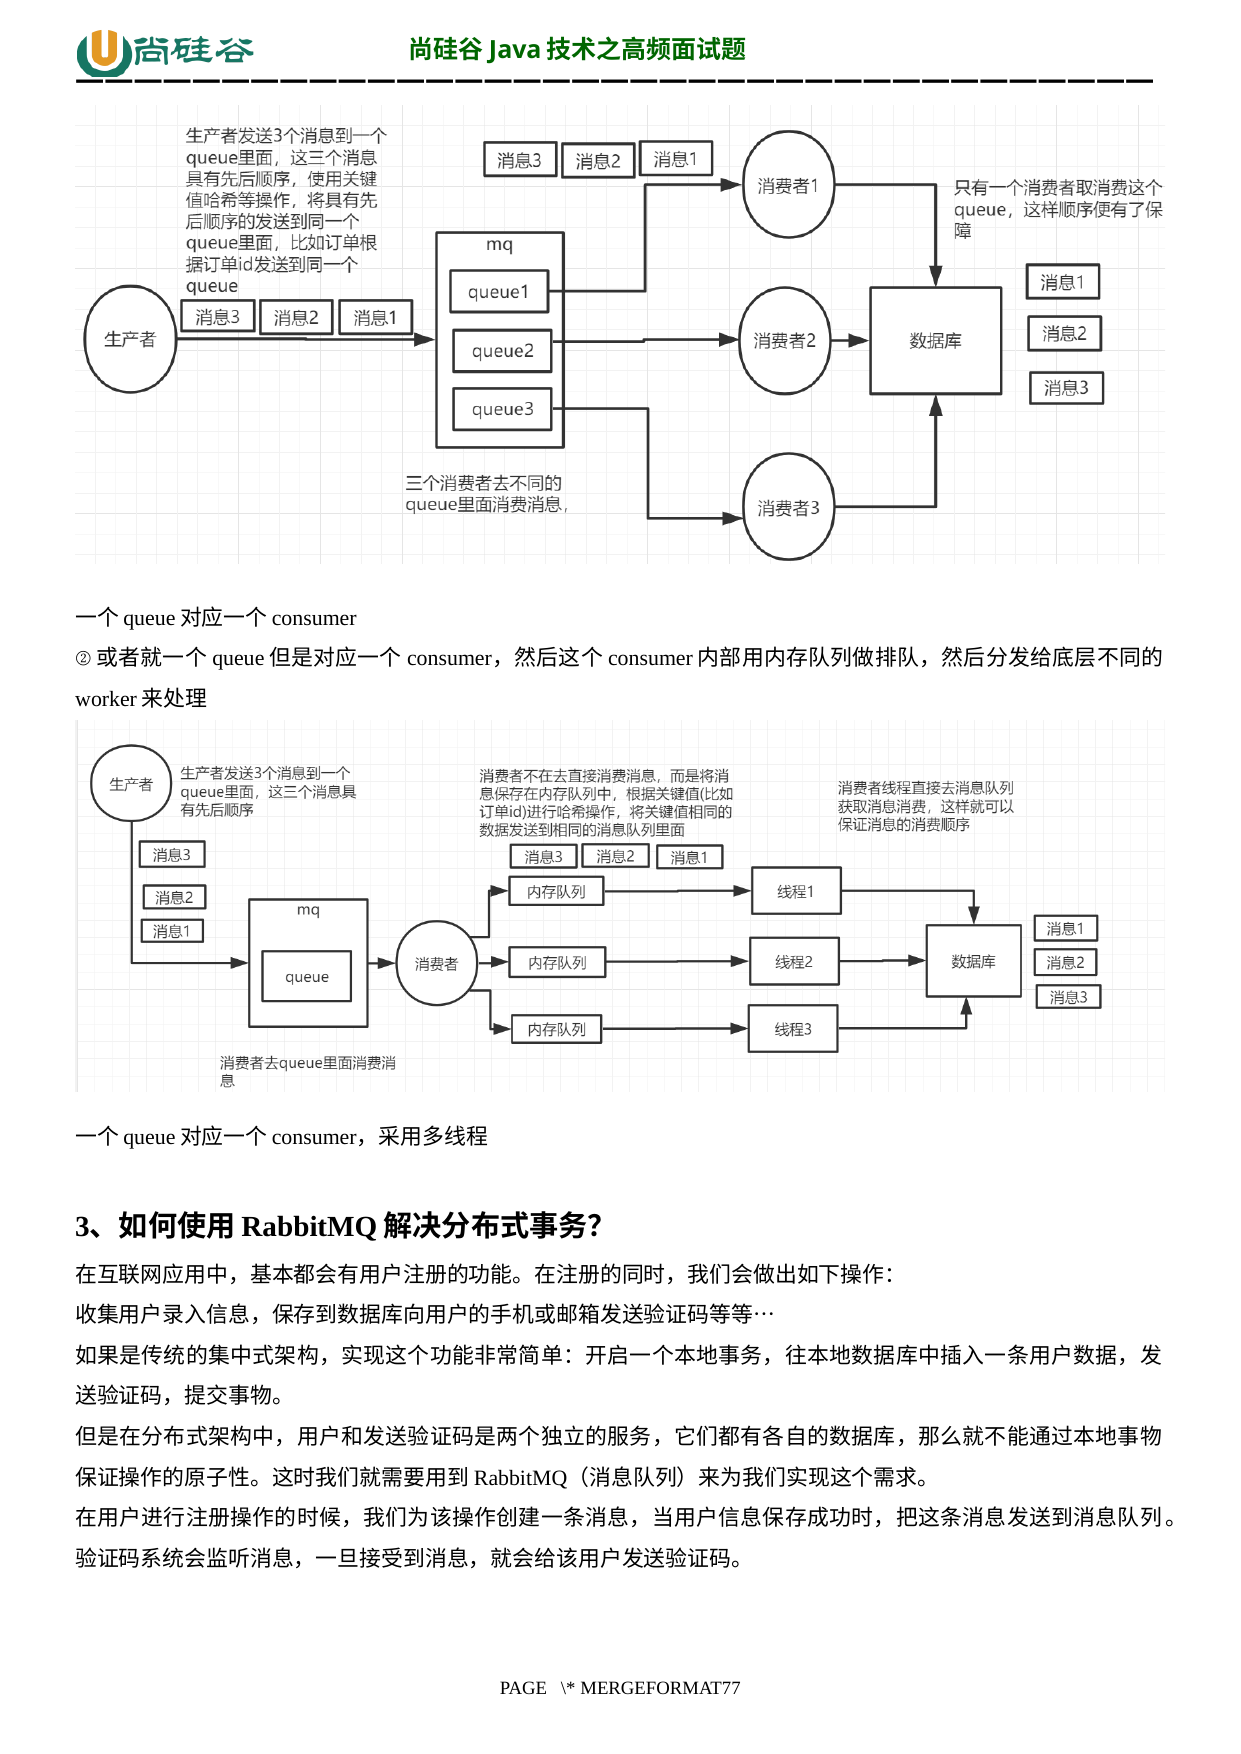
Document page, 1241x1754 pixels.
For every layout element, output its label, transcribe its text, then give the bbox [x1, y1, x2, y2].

subtitle 3、如何使用RabbitMQ解决分布式事务？ [75, 1192, 1165, 1257]
text 收集用户录入信息，保存到数据库向用户的手机或邮箱发送验证码等等… [75, 1297, 1165, 1329]
text 一个queue对应一个consumer [75, 599, 1165, 632]
text 在互联网应用中，基本都会有用户注册的功能。在注册的同时，我们会做出如下操作： [75, 1257, 1165, 1289]
text ②或者就一个queue但是对应一个consumer，然后这个consumer内部用内存队列做排队，然后分发给底层不同的worker来处理 [75, 639, 1165, 713]
text 如果是传统的集中式架构，实现这个功能非常简单：开启一个本地事务，往本地数据库中插入一条用户数据，发送验证码，提交事物。 [75, 1337, 1165, 1411]
text 在用户进行注册操作的时候，我们为该操作创建一条消息，当用户信息保存成功时，把这条消息发送到消息队列。验证码系统会监听消息，一旦接受到消息，就会给该用户发送验证码。 [75, 1499, 1165, 1573]
text 一个queue对应一个consumer，采用多线程 [75, 1092, 1165, 1151]
text 但是在分布式架构中，用户和发送验证码是两个独立的服务，它们都有各自的数据库，那么就不能通过本地事物保证操作的原子性。这时我们就需要用到 RabbitMQ（消息队列）来为我们实现这个需求。 [75, 1418, 1165, 1492]
picture [75, 105, 1166, 564]
picture [75, 720, 1166, 1092]
picture [75, 29, 253, 77]
